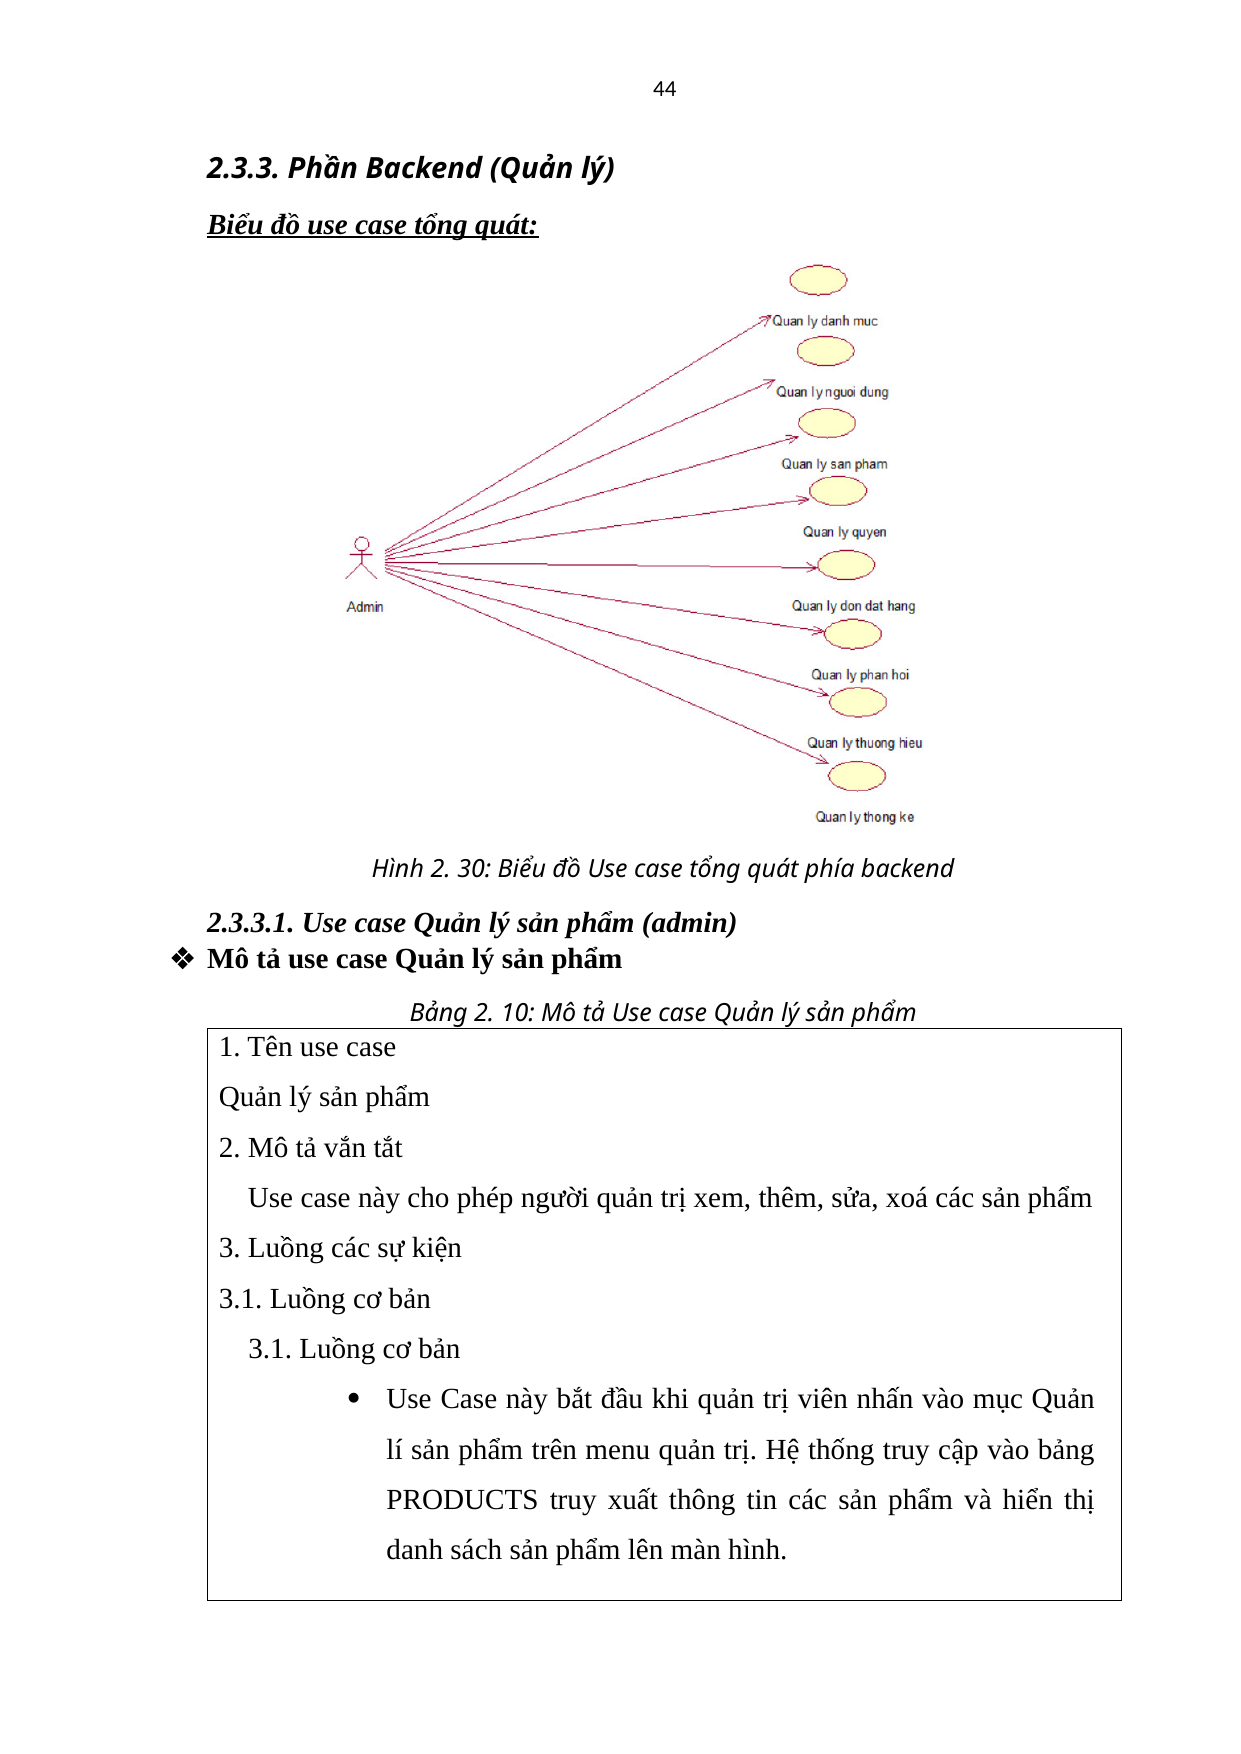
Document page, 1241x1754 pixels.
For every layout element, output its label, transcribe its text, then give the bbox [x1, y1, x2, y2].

text Hình 2. 30: Biểu đồ Use case tổng quát phía backend [207, 850, 1122, 884]
subtitle 2.3.3.1. Use case Quản lý sản phẩm (admin) [207, 905, 1122, 939]
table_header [208, 1029, 1121, 1600]
subtitle 2.3.3. Phần Backend (Quản lý) [207, 148, 1122, 187]
list Mô tả use case Quản lý sản phẩm [169, 941, 1122, 975]
text Bảng 2. 10: Mô tả Use case Quản lý sản phẩm [207, 994, 1122, 1028]
picture [317, 260, 1012, 832]
text Biểu đồ use case tổng quát: [207, 207, 1122, 241]
